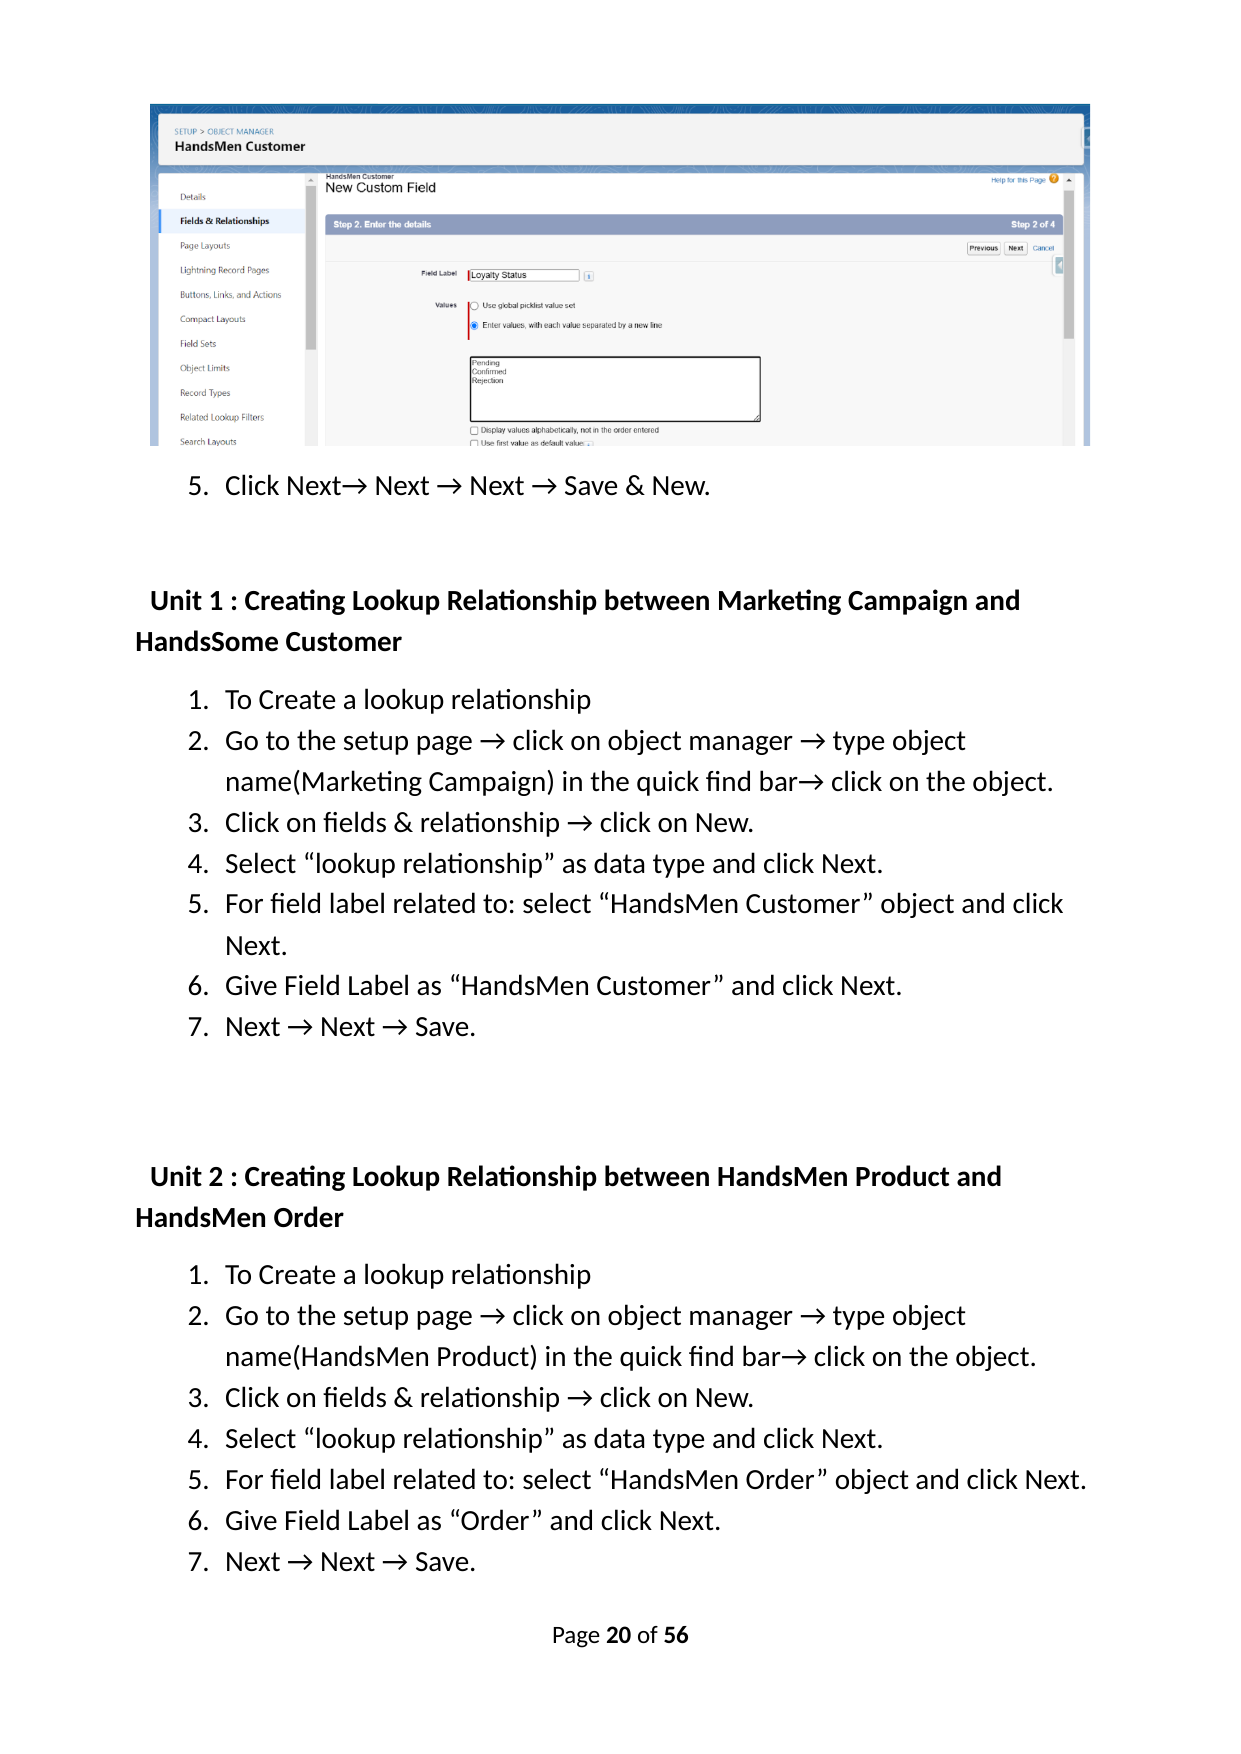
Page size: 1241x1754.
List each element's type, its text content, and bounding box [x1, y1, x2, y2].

list Click on fields & relationship → click on New. [187, 804, 1090, 839]
list For field label related to: select “HandsMen Order” object and click Next. [187, 1461, 1090, 1497]
text Unit 1 : Creating Lookup Relationship between Marketing Campaign and HandsSome Customer [135, 582, 1090, 659]
list For field label related to: select “HandsMen Customer” object and click Next. [187, 886, 1090, 962]
list Give Field Label as “HandsMen Customer” and click Next. [187, 967, 1090, 1003]
list Next → Next → Save. [187, 1008, 1090, 1044]
list To Create a lookup relationship [187, 681, 1090, 717]
list Select “lookup relationship” as data type and click Next. [187, 1420, 1090, 1456]
list Give Field Label as “Order” and click Next. [187, 1502, 1090, 1538]
list Go to the setup page → click on object manager → type object name(Marketing Campaign) in the quick find bar→ click on the object. [187, 722, 1090, 798]
list Go to the setup page → click on object manager → type object name(HandsMen Product) in the quick find bar→ click on the object. [187, 1297, 1090, 1374]
list Select “lookup relationship” as data type and click Next. [187, 845, 1090, 880]
list Click on fields & relationship → click on New. [187, 1379, 1090, 1415]
text Unit 2 : Creating Lookup Relationship between HandsMen Product and HandsMen Order [135, 1158, 1090, 1234]
list To Create a lookup relationship [187, 1256, 1090, 1292]
list Next → Next → Save. [187, 1543, 1090, 1578]
picture [150, 103, 1091, 446]
list Click Next→ Next → Next → Save & New. [187, 467, 1090, 503]
